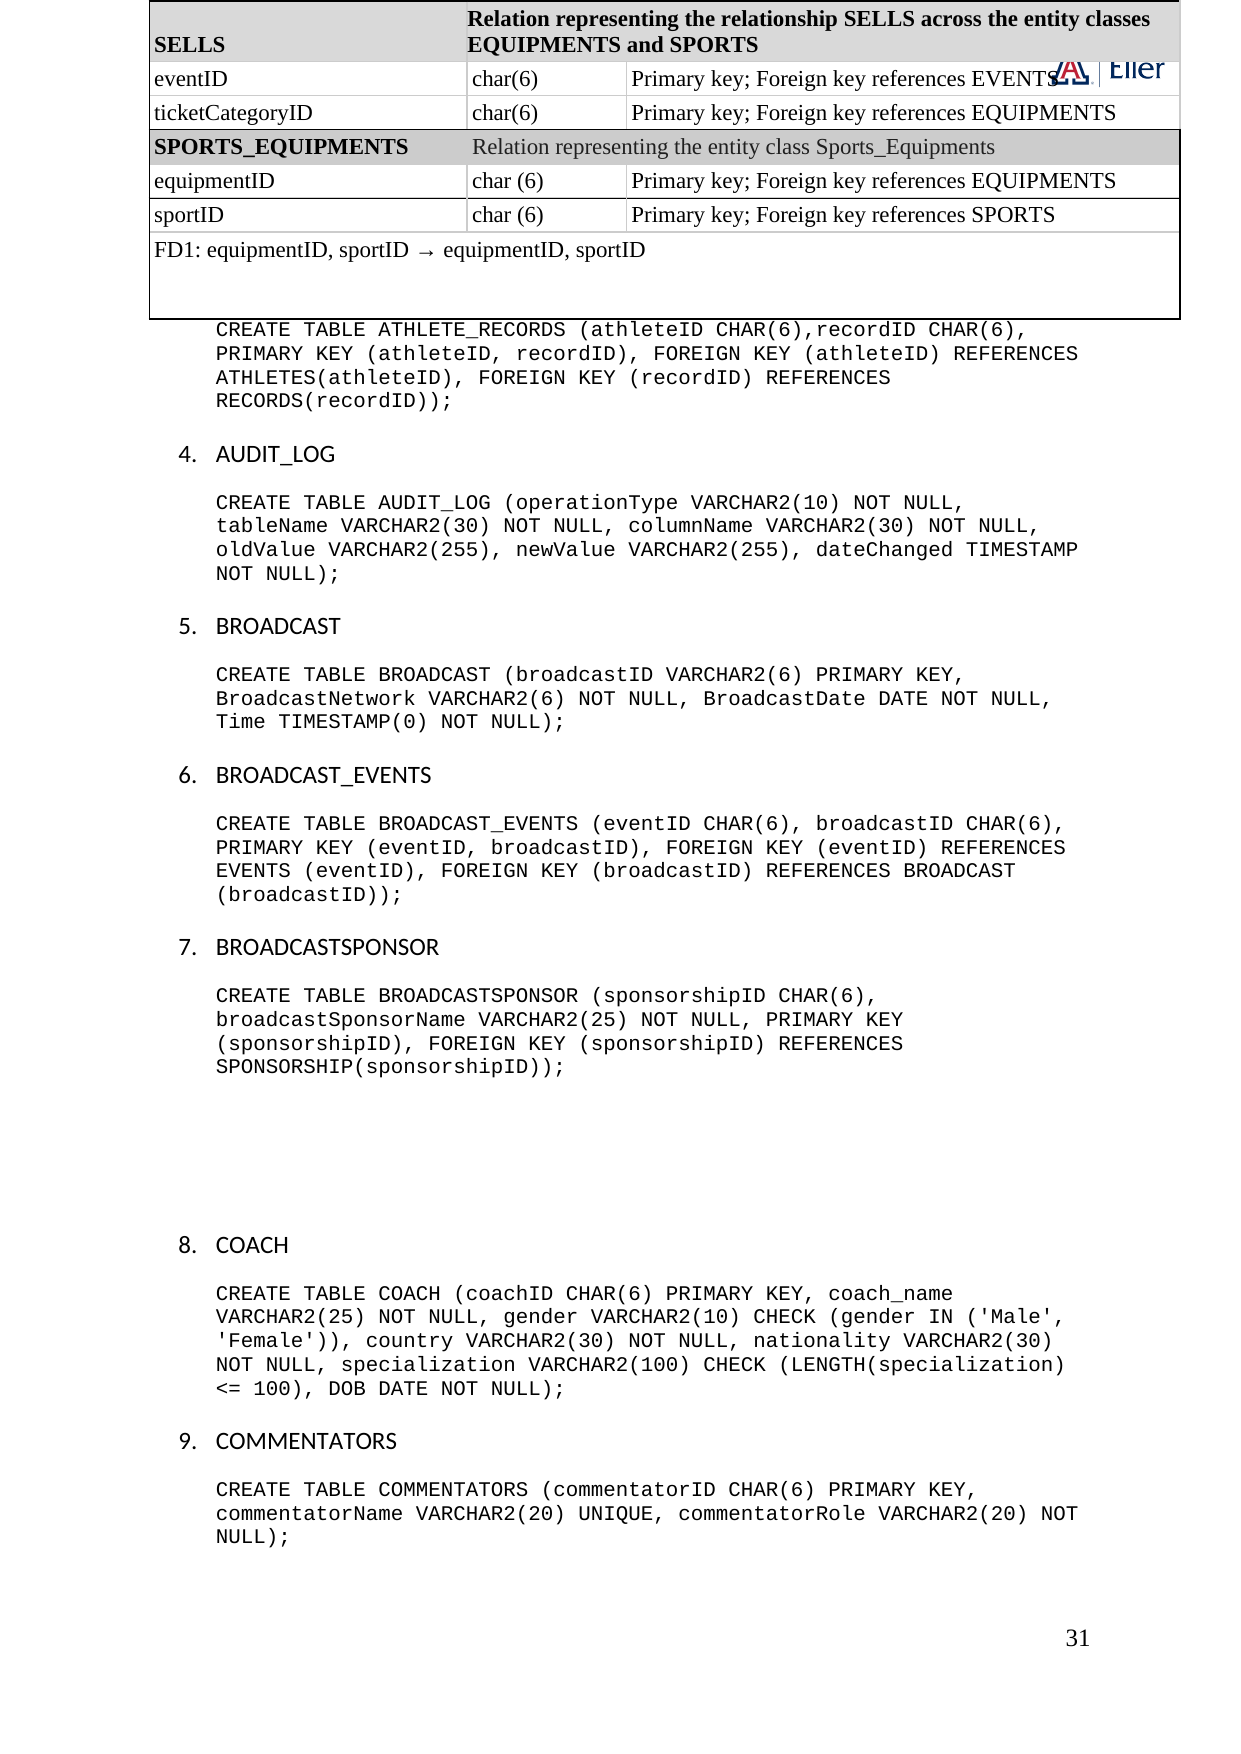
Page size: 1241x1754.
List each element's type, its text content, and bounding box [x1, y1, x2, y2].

list CREATE TABLE BROADCAST (broadcastID VARCHAR2(6) PRIMARY KEY, BroadcastNetwork VARCHAR2(6) NOT NULL, BroadcastDate DATE NOT NULL, Time TIMESTAMP(0) NOT NULL); [216, 664, 1090, 735]
list CREATE TABLE AUDIT_LOG (operationType VARCHAR2(10) NOT NULL, tableName VARCHAR2(30) NOT NULL, columnName VARCHAR2(30) NOT NULL, oldValue VARCHAR2(255), newValue VARCHAR2(255), dateChanged TIMESTAMP NOT NULL); [216, 492, 1090, 586]
table_header SPORTS_EQUIPMENTS [150, 130, 466, 163]
table_cell Primary key; Foreign key references EQUIPMENTS [627, 164, 1179, 197]
text CREATE TABLE BROADCASTSPONSOR (sponsorshipID CHAR(6), broadcastSponsorName VARCHAR2(25) NOT NULL, PRIMARY KEY (sponsorshipID), FOREIGN KEY (sponsorshipID) REFERENCES SPONSORSHIP(sponsorshipID)); [216, 985, 1090, 1080]
table_cell sportID [150, 198, 466, 231]
list AUDIT_LOG [178, 438, 1090, 468]
table_cell FD1: equipmentID, sportID → equipmentID, sportID [150, 233, 1179, 318]
list COACH [178, 1229, 1090, 1259]
table_cell char (6) [468, 164, 626, 197]
list BROADCAST [178, 610, 1090, 641]
table_header Relation representing the relationship SELLS across the entity classes EQUIPMENTS and SPORTS [468, 2, 1179, 61]
table_cell Primary key; Foreign key references EVENTS [627, 62, 1179, 95]
table_header Relation representing the entity class Sports_Equipments [468, 130, 1179, 163]
list BROADCASTSPONSOR [178, 931, 1090, 962]
table_cell char(6) [468, 96, 626, 129]
table_cell ticketCategoryID [150, 96, 466, 129]
text CREATE TABLE COACH (coachID CHAR(6) PRIMARY KEY, coach_name VARCHAR2(25) NOT NULL, gender VARCHAR2(10) CHECK (gender IN ('Male', 'Female')), country VARCHAR2(30) NOT NULL, nationality VARCHAR2(30) NOT NULL, specialization VARCHAR2(100) CHECK (LENGTH(specialization) <= 100), DOB DATE NOT NULL); [216, 1283, 1090, 1401]
table_cell Primary key; Foreign key references EQUIPMENTS [627, 96, 1179, 129]
table_cell eventID [150, 62, 466, 95]
list COMMENTATORS [178, 1425, 1090, 1455]
text CREATE TABLE COMMENTATORS (commentatorID CHAR(6) PRIMARY KEY, commentatorName VARCHAR2(20) UNIQUE, commentatorRole VARCHAR2(20) NOT NULL); [216, 1479, 1090, 1550]
table_cell char(6) [468, 62, 626, 95]
list BROADCAST_EVENTS [178, 759, 1090, 789]
table_cell equipmentID [150, 164, 466, 197]
picture [1181, 33, 1187, 100]
table_header SELLS [150, 2, 466, 61]
table_cell char (6) [468, 198, 626, 231]
list CREATE TABLE ATHLETE_RECORDS (athleteID CHAR(6),recordID CHAR(6), PRIMARY KEY (athleteID, recordID), FOREIGN KEY (athleteID) REFERENCES ATHLETES(athleteID), FOREIGN KEY (recordID) REFERENCES RECORDS(recordID)); [216, 320, 1090, 414]
table_cell Primary key; Foreign key references SPORTS [627, 198, 1179, 231]
text CREATE TABLE BROADCAST_EVENTS (eventID CHAR(6), broadcastID CHAR(6), PRIMARY KEY (eventID, broadcastID), FOREIGN KEY (eventID) REFERENCES EVENTS (eventID), FOREIGN KEY (broadcastID) REFERENCES BROADCAST (broadcastID)); [216, 813, 1090, 908]
